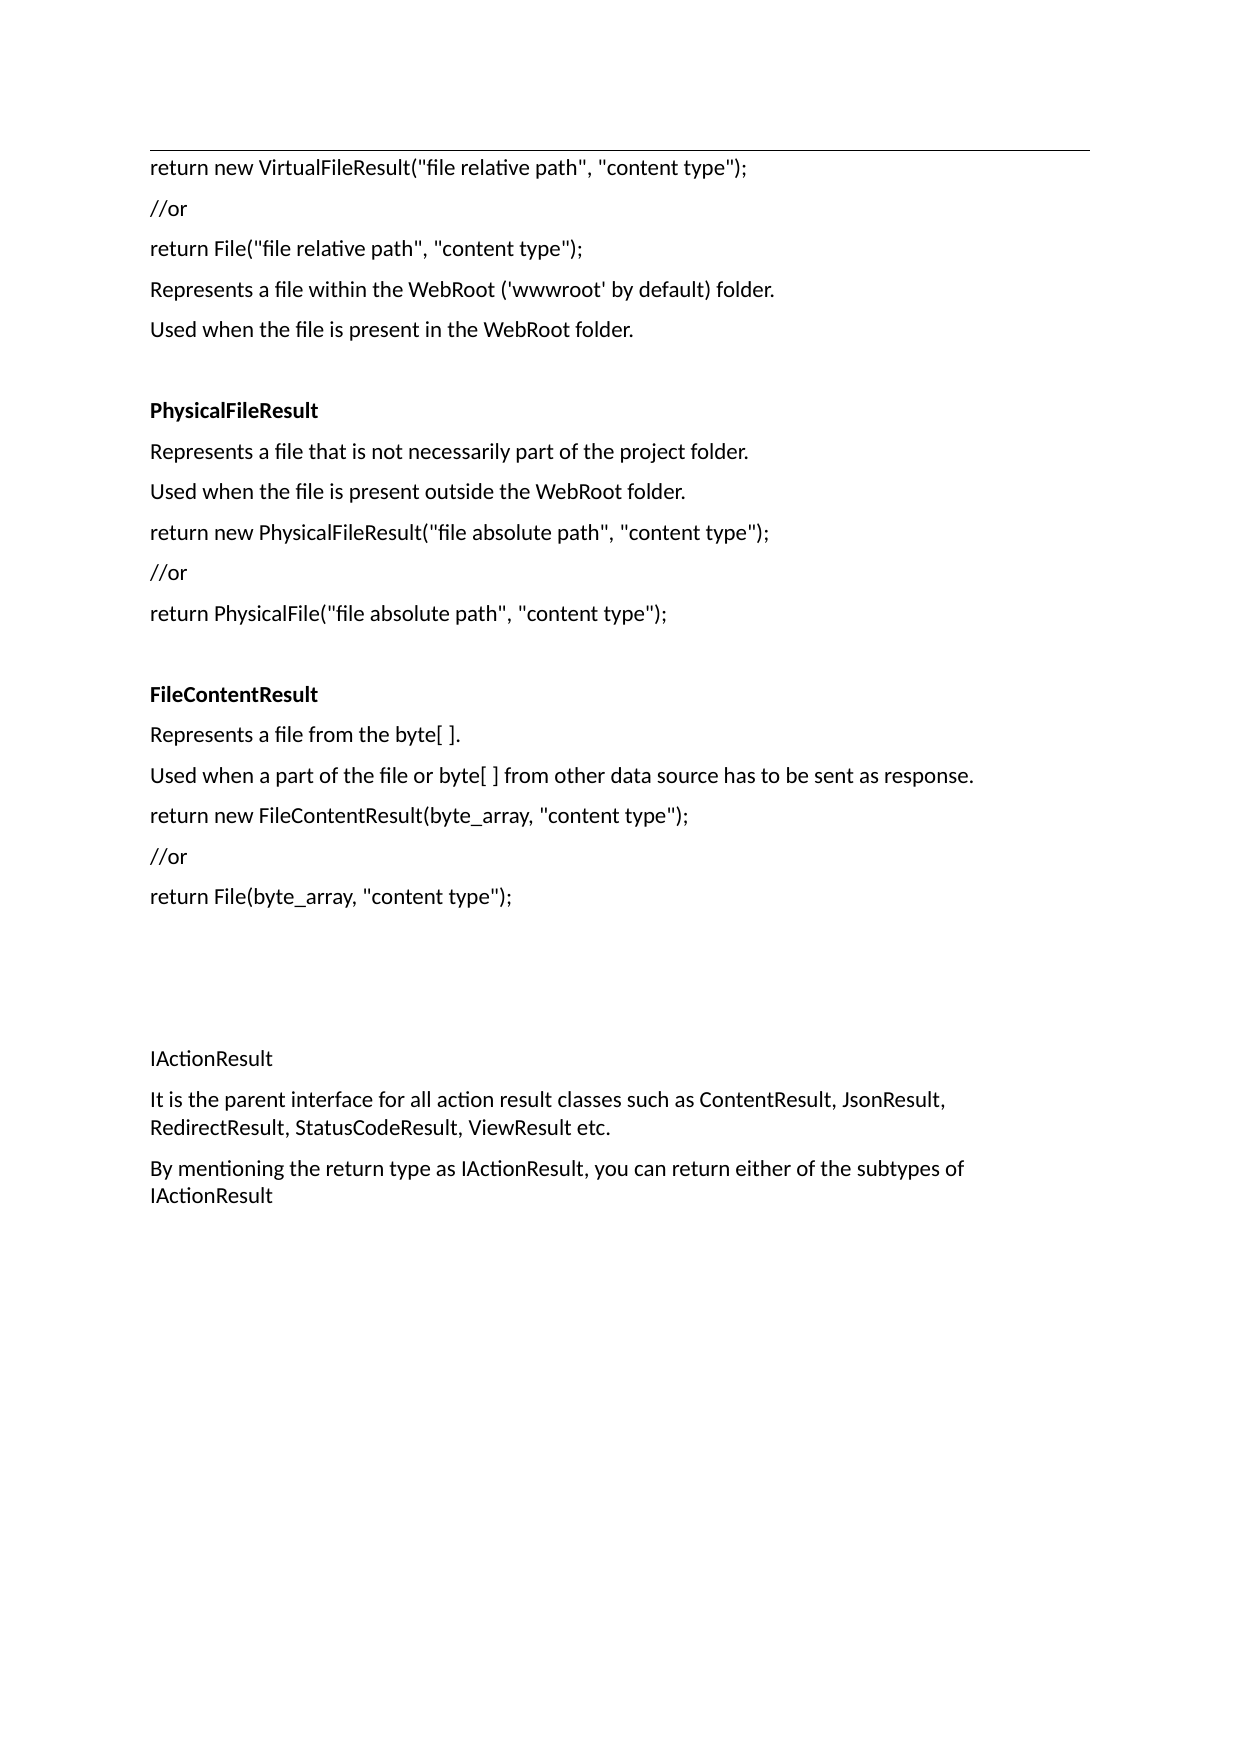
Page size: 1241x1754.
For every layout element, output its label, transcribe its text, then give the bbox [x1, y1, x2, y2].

text Represents a file within the WebRoot ('wwwroot' by default) folder. [150, 272, 1090, 303]
text return new PhysicalFileResult("file absolute path", "content type"); [150, 515, 1090, 546]
text //or [150, 839, 1090, 870]
text Used when a part of the file or byte[ ] from other data source has to be sent as response. [150, 758, 1090, 789]
text return new VirtualFileResult("file relative path", "content type"); [150, 151, 1090, 181]
text return File(byte_array, "content type"); [150, 879, 1090, 911]
text It is the parent interface for all action result classes such as ContentResult, JsonResult, RedirectResult, StatusCodeResult, ViewResult etc. [150, 1082, 1090, 1141]
text Represents a file that is not necessarily part of the project folder. [150, 434, 1090, 465]
text Used when the file is present in the WebRoot folder. [150, 312, 1090, 343]
text Represents a file from the byte[ ]. [150, 717, 1090, 748]
text //or [150, 191, 1090, 222]
text //or [150, 555, 1090, 586]
text return PhysicalFile("file absolute path", "content type"); [150, 596, 1090, 627]
text PhysicalFileResult [150, 393, 1090, 424]
text IActionResult [150, 1041, 1090, 1073]
text Used when the file is present outside the WebRoot folder. [150, 474, 1090, 505]
text FileContentResult [150, 677, 1090, 708]
text return new FileContentResult(byte_array, "content type"); [150, 798, 1090, 829]
text By mentioning the return type as IActionResult, you can return either of the subtypes of IActionResult [150, 1151, 1090, 1210]
text return File("file relative path", "content type"); [150, 231, 1090, 262]
